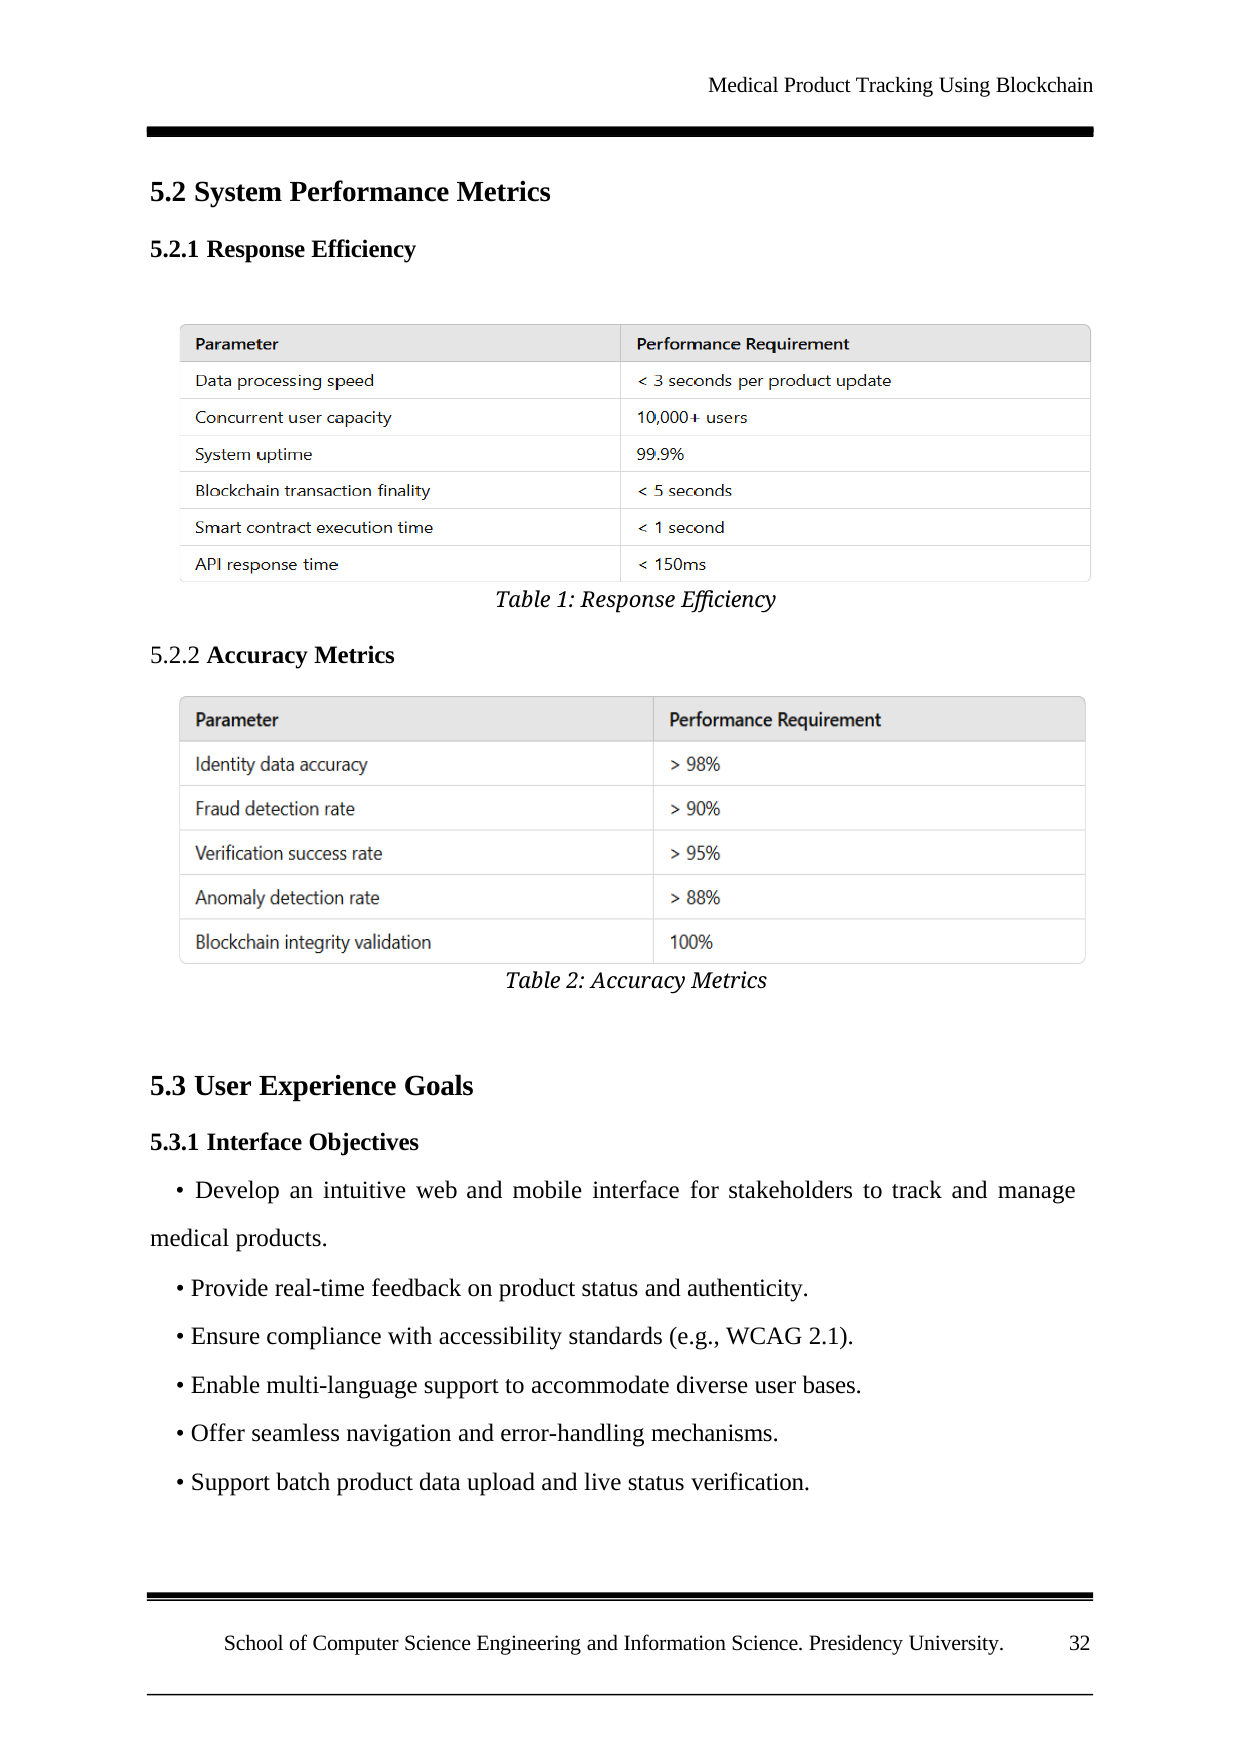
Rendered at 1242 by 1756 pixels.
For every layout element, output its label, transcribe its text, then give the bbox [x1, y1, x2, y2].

picture [179, 324, 1092, 582]
list Offer seamless navigation and error-handling mechanisms. [176, 1418, 1153, 1447]
list Ensure compliance with accessibility standards (e.g., WCAG 2.1). [176, 1321, 1153, 1349]
list Provide real-time feedback on product status and authenticity. [176, 1273, 1153, 1301]
subtitle System Performance Metrics [150, 174, 1153, 208]
subtitle Accuracy Metrics [150, 640, 1153, 669]
subtitle Response Efficiency [150, 234, 1153, 262]
picture [179, 696, 183, 964]
subtitle User Experience Goals [150, 1068, 1153, 1102]
subtitle Interface Objectives [150, 1127, 1153, 1156]
list Enable multi-language support to accommodate diverse user bases. [176, 1370, 1153, 1398]
list Develop an intuitive web and mobile interface for stakeholders to track and manage medical products. [150, 1175, 1080, 1252]
text Table 2: Accuracy Metrics [183, 696, 1089, 994]
list Support batch product data upload and live status verification. [176, 1467, 1153, 1496]
